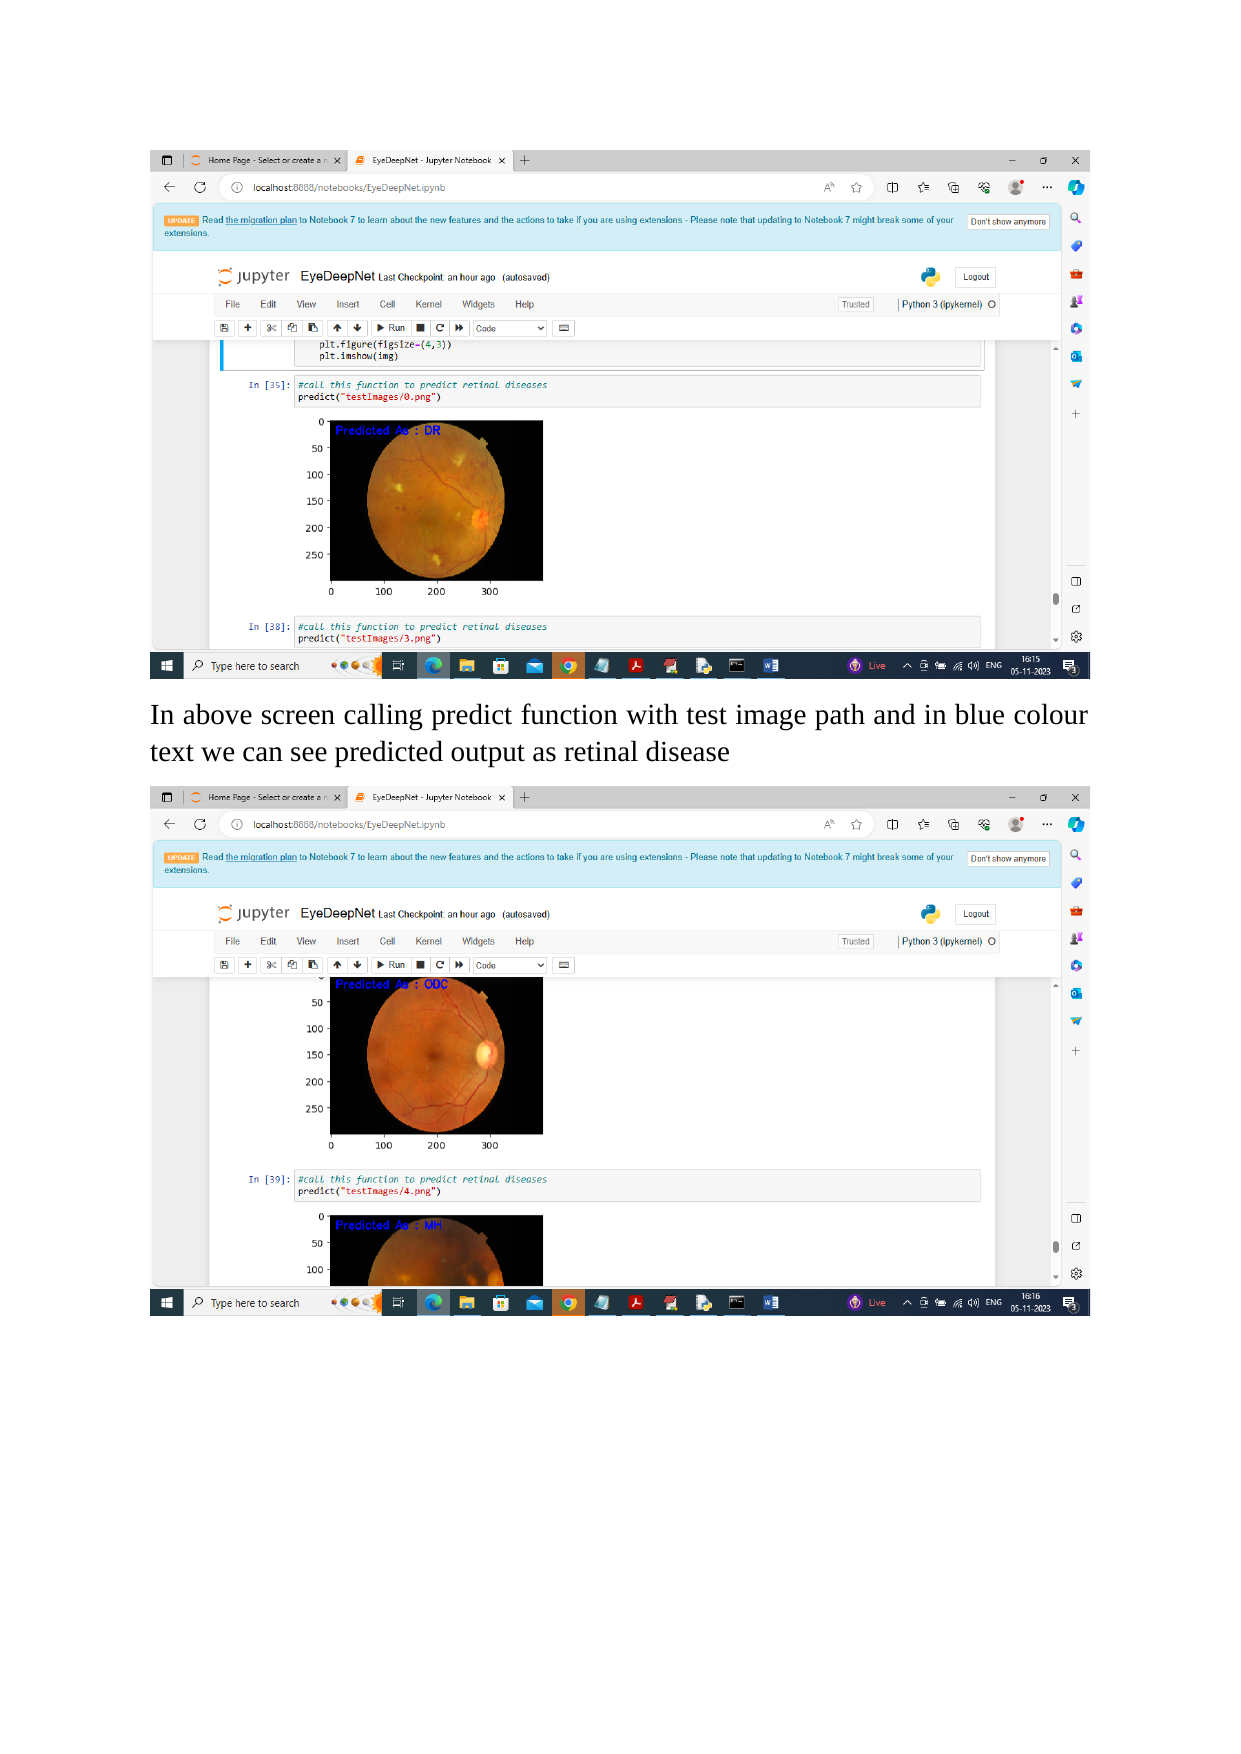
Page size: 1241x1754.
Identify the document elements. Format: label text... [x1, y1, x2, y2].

picture [150, 786, 1091, 1316]
text In above screen calling predict function with test image path and in blue colour text we can see predicted output as retinal disease [150, 697, 1090, 767]
picture [150, 150, 1091, 679]
